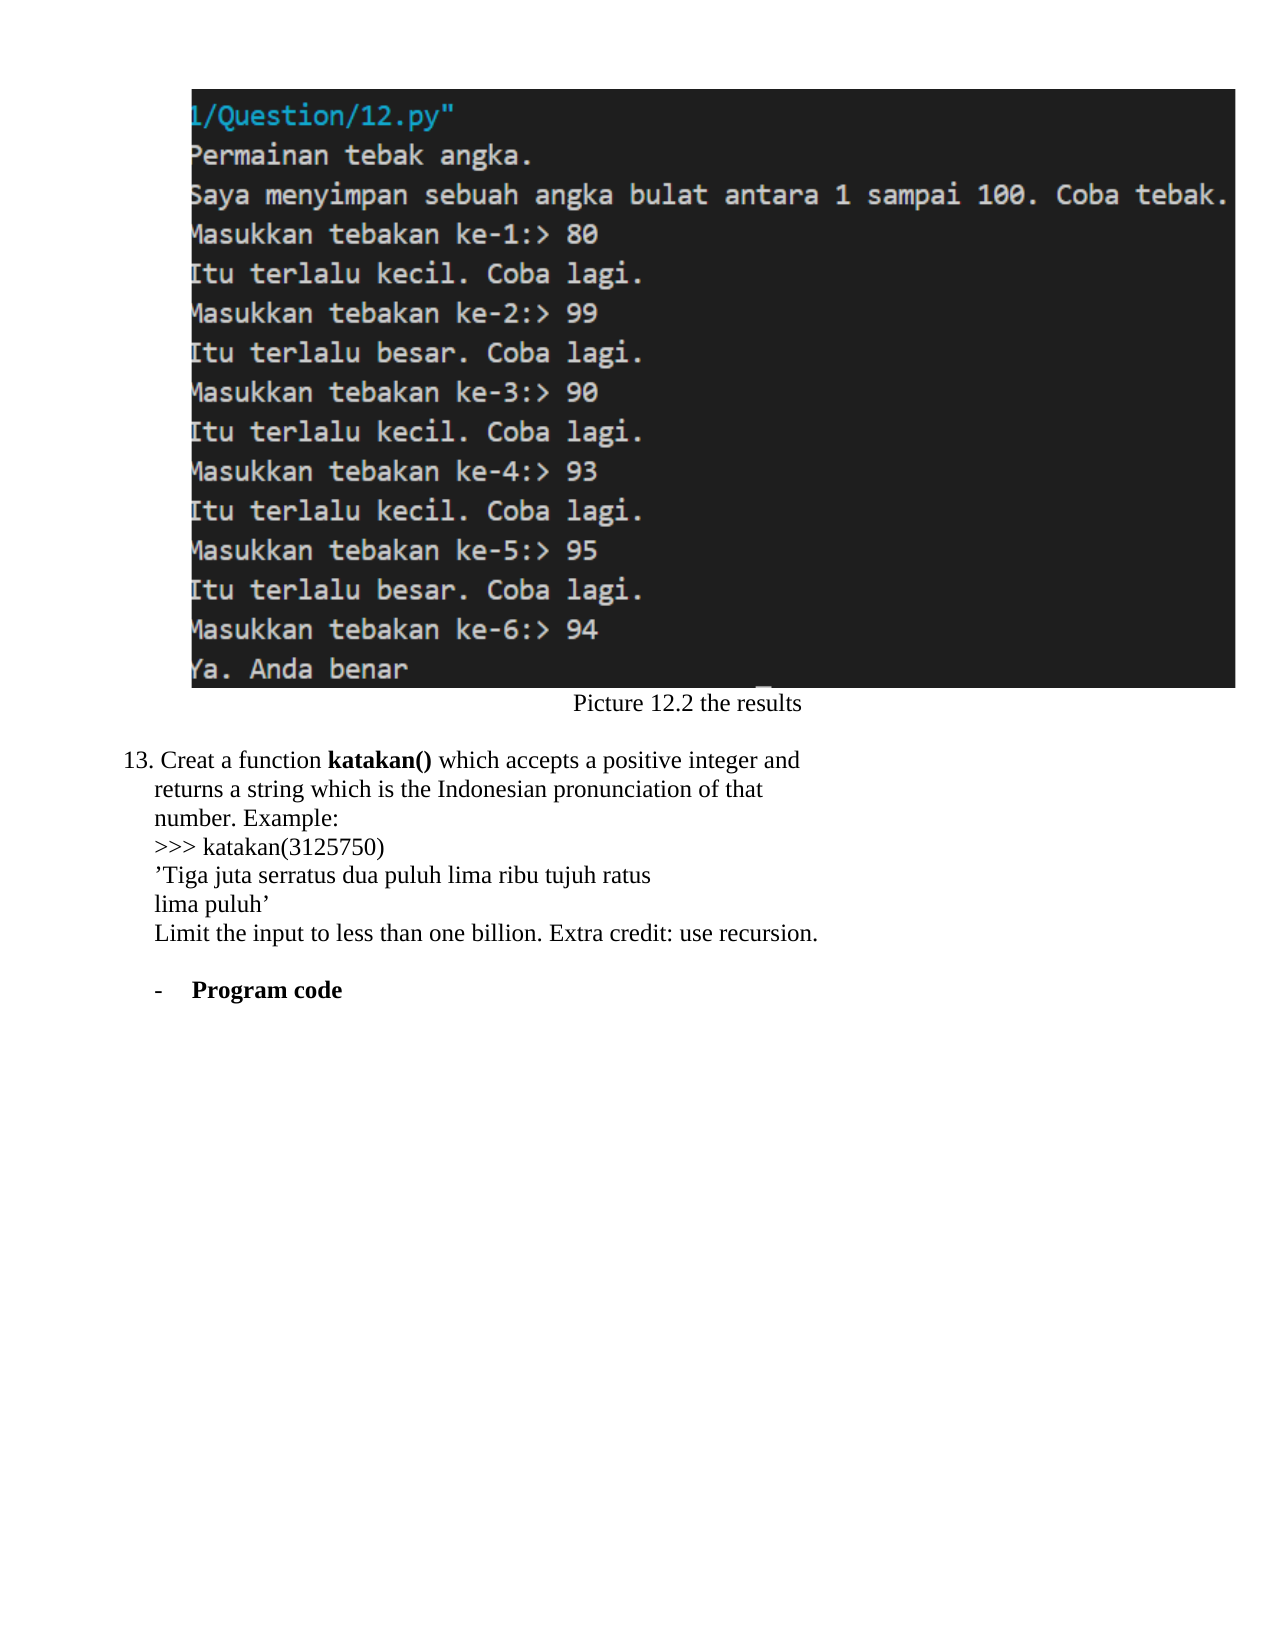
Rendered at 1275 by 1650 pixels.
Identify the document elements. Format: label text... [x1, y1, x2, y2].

list returns a string which is the Indonesian pronunciation of that [154, 774, 1183, 803]
list Program code [154, 975, 1183, 1004]
picture [191, 89, 1236, 688]
list >>> katakan(3125750) [154, 832, 1183, 860]
list ’Tiga juta serratus dua puluh lima ribu tujuh ratus [154, 860, 1183, 889]
list Creat a function katakan() which accepts a positive integer and [123, 745, 1183, 774]
list number. Example: [154, 803, 1183, 832]
list lima puluh’ [154, 889, 1183, 918]
list Limit the input to less than one billion. Extra credit: use recursion. [154, 918, 1183, 947]
list Picture 12.2 the results [192, 688, 1183, 717]
